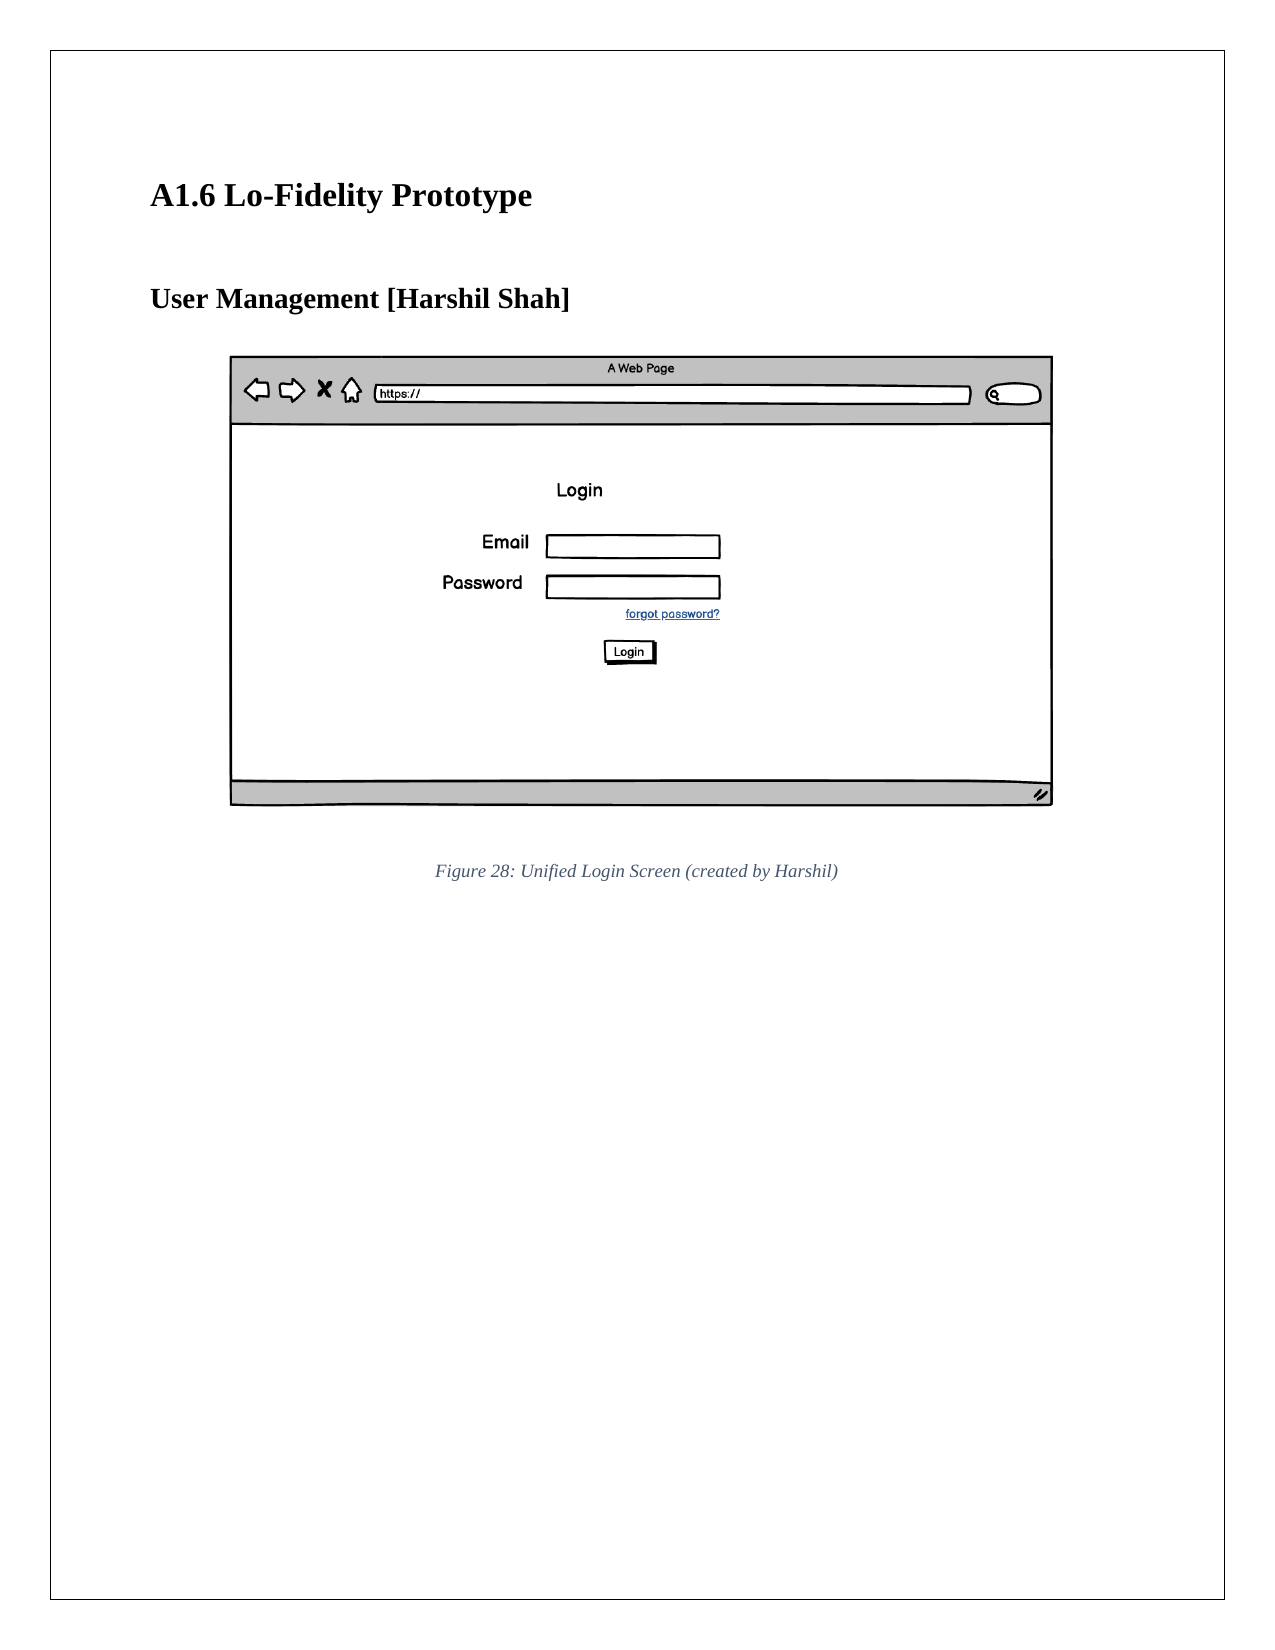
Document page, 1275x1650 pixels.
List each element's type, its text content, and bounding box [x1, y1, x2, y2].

text Figure 28: Unified Login Screen (created by Harshil) [150, 860, 1125, 882]
picture [183, 332, 1092, 840]
subtitle User Management [Harshil Shah] [150, 281, 1125, 315]
subtitle A1.6 Lo-Fidelity Prototype [150, 175, 1125, 213]
